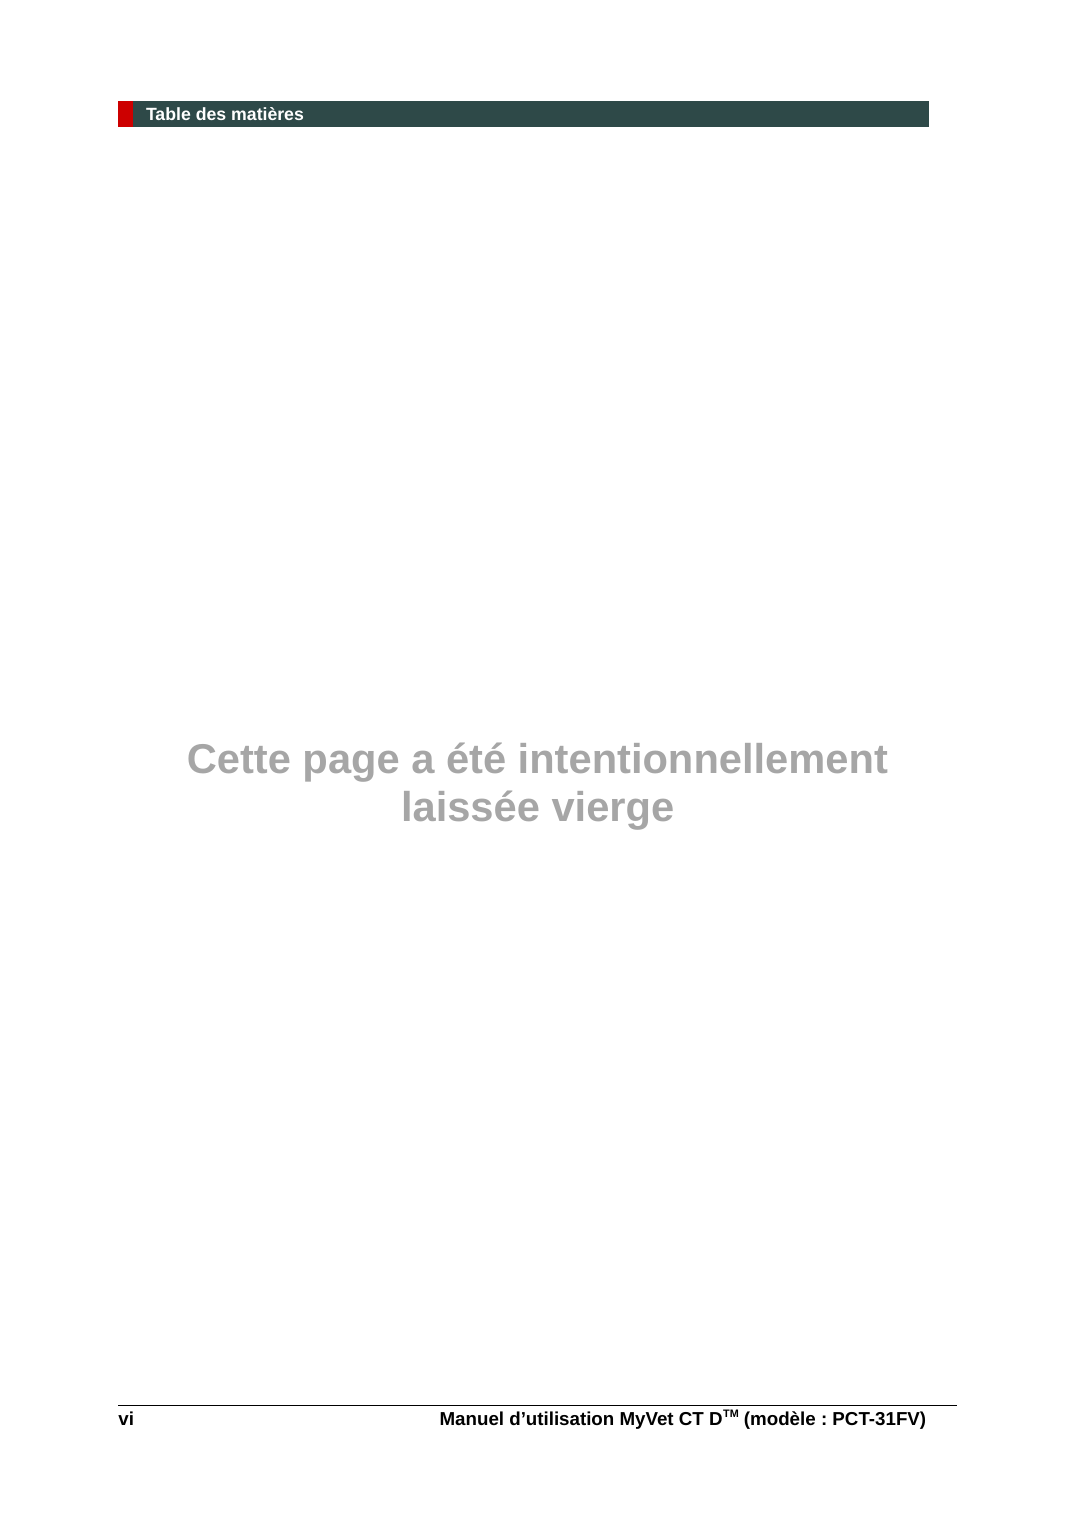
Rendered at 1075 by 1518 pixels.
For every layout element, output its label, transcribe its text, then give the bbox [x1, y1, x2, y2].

text Cette page a été intentionnellement laissée vierge [118, 735, 957, 831]
